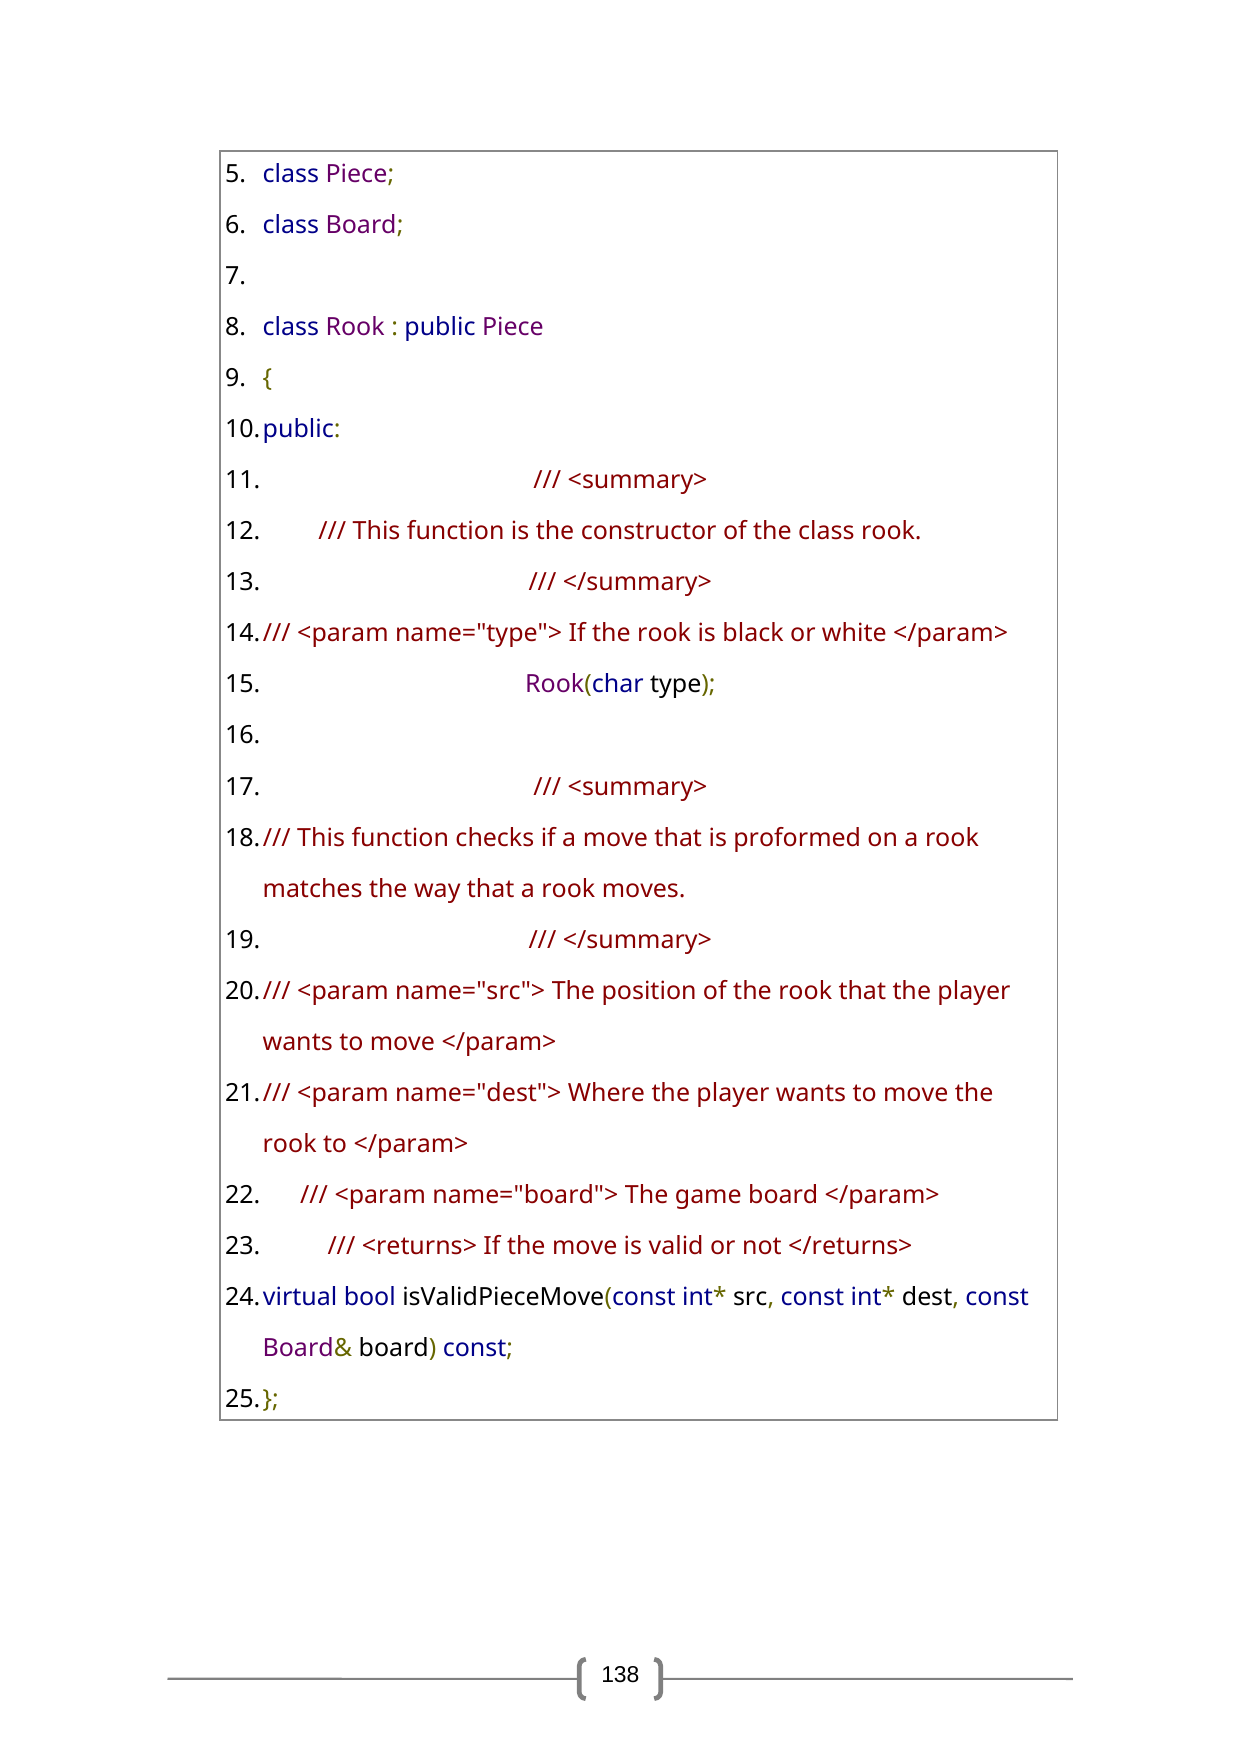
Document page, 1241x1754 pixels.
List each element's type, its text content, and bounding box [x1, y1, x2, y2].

list /// <param name="src"> The position of the rook that the player wants to move </param> [221, 967, 1057, 1057]
list /// This function checks if a move that is proformed on a rook matches the way that a rook moves. [221, 813, 1057, 904]
list class Piece; [221, 152, 1057, 190]
list { [221, 354, 1057, 394]
list /// <summary> [221, 762, 1057, 802]
list /// </summary> [221, 916, 1057, 955]
list public: [221, 405, 1057, 445]
list /// </summary> [221, 558, 1057, 598]
list class Board; [221, 201, 1057, 241]
list /// <summary> [221, 456, 1057, 496]
list virtual bool isValidPieceMove(const int* src, const int* dest, const Board& board) const; [221, 1273, 1057, 1364]
list class Rook : public Piece [221, 303, 1057, 343]
list /// This function is the constructor of the class rook. [221, 507, 1057, 547]
list /// <param name="type"> If the rook is black or white </param> [221, 609, 1057, 649]
list /// <param name="board"> The game board </param> [221, 1171, 1057, 1211]
list }; [221, 1375, 1057, 1419]
list /// <returns> If the move is valid or not </returns> [221, 1222, 1057, 1262]
list /// <param name="dest"> Where the player wants to move the rook to </param> [221, 1069, 1057, 1159]
list Rook(char type); [221, 660, 1057, 700]
